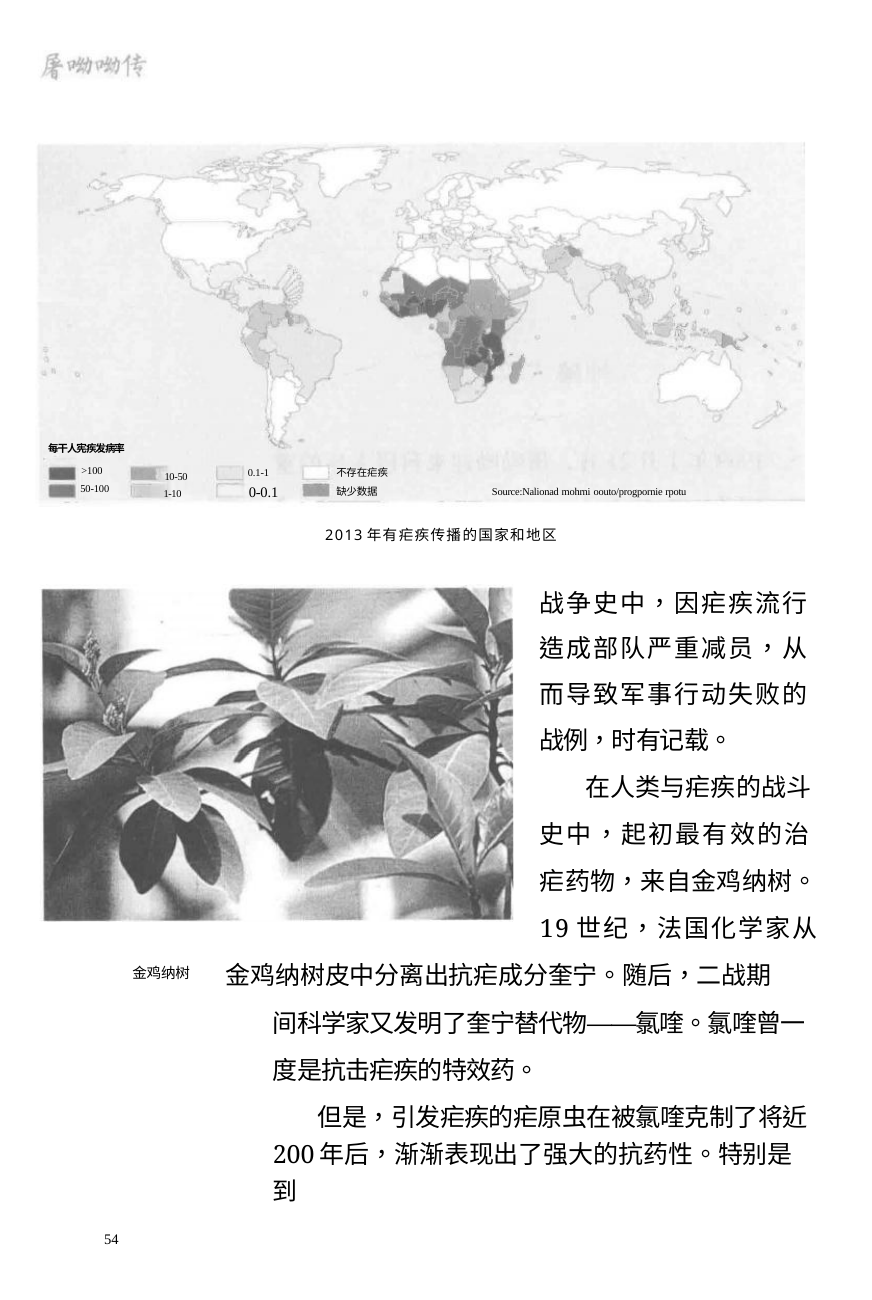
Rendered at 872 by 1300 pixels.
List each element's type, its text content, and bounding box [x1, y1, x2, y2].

picture [39, 584, 514, 922]
picture [35, 141, 805, 508]
text 间科学家又发明了奎宁替代物——氯喹。氯喹曾一 度是抗击疟疾的特效药。 [273, 1005, 807, 1087]
text 在人类与疟疾的战斗 史中，起初最有效的治 疟药物，来自金鸡纳树。 19世纪，法国化学家从 金鸡纳树 金鸡纳树皮中分离出抗疟成分奎宁。随后，二战期 [132, 770, 818, 992]
text 但是，引发疟疾的疟原虫在被氯喹克制了将近 200年后，渐渐表现出了强大的抗药性。特别是到 [273, 1100, 809, 1207]
text 2013年有疟疾传播的国家和地区 [325, 526, 818, 544]
picture [37, 50, 148, 82]
text 战争史中，因疟疾流行 造成部队严重减员，从 而导致军事行动失败的 战例，时有记载。 [539, 585, 807, 757]
text 每干人宪疾发病率 [48, 442, 153, 456]
